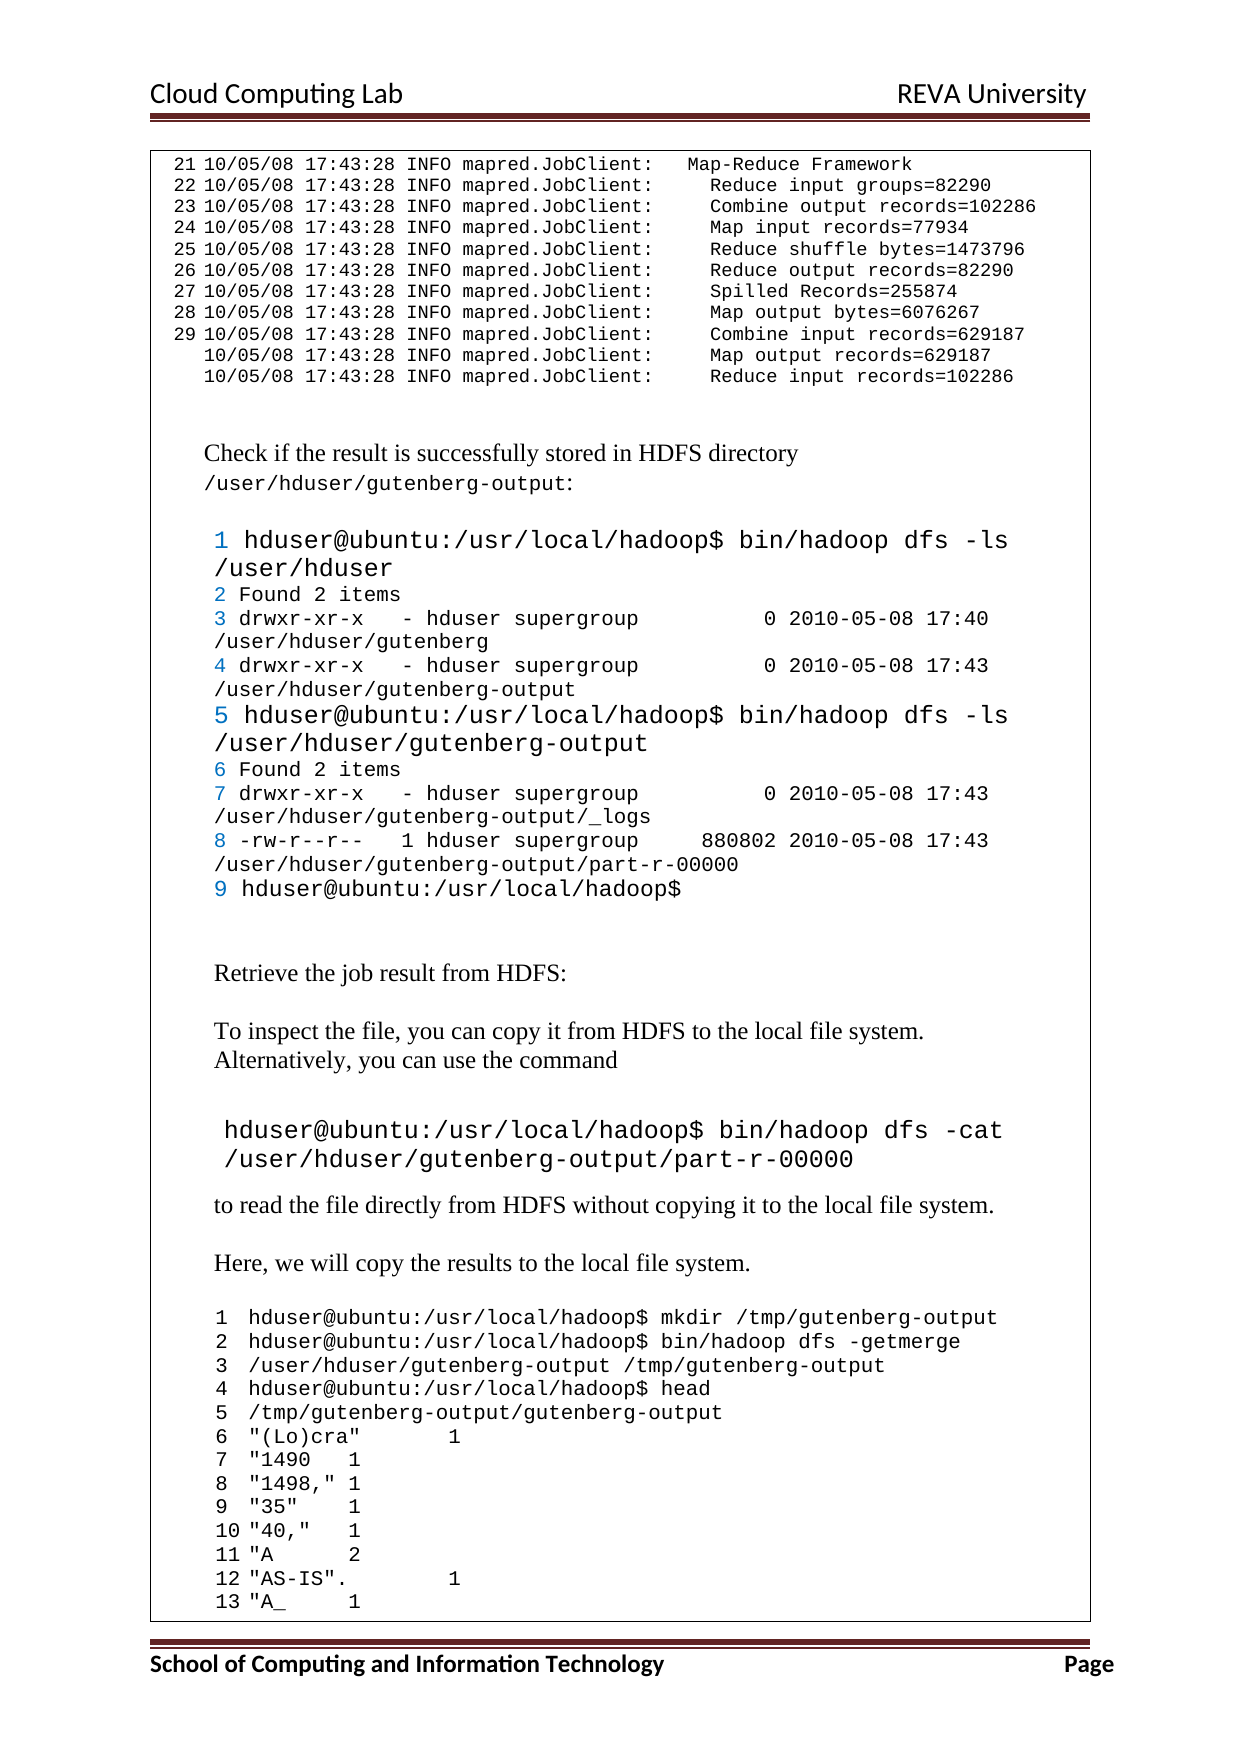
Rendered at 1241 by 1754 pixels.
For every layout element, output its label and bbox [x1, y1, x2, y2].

table_cell [151, 151, 1090, 1621]
